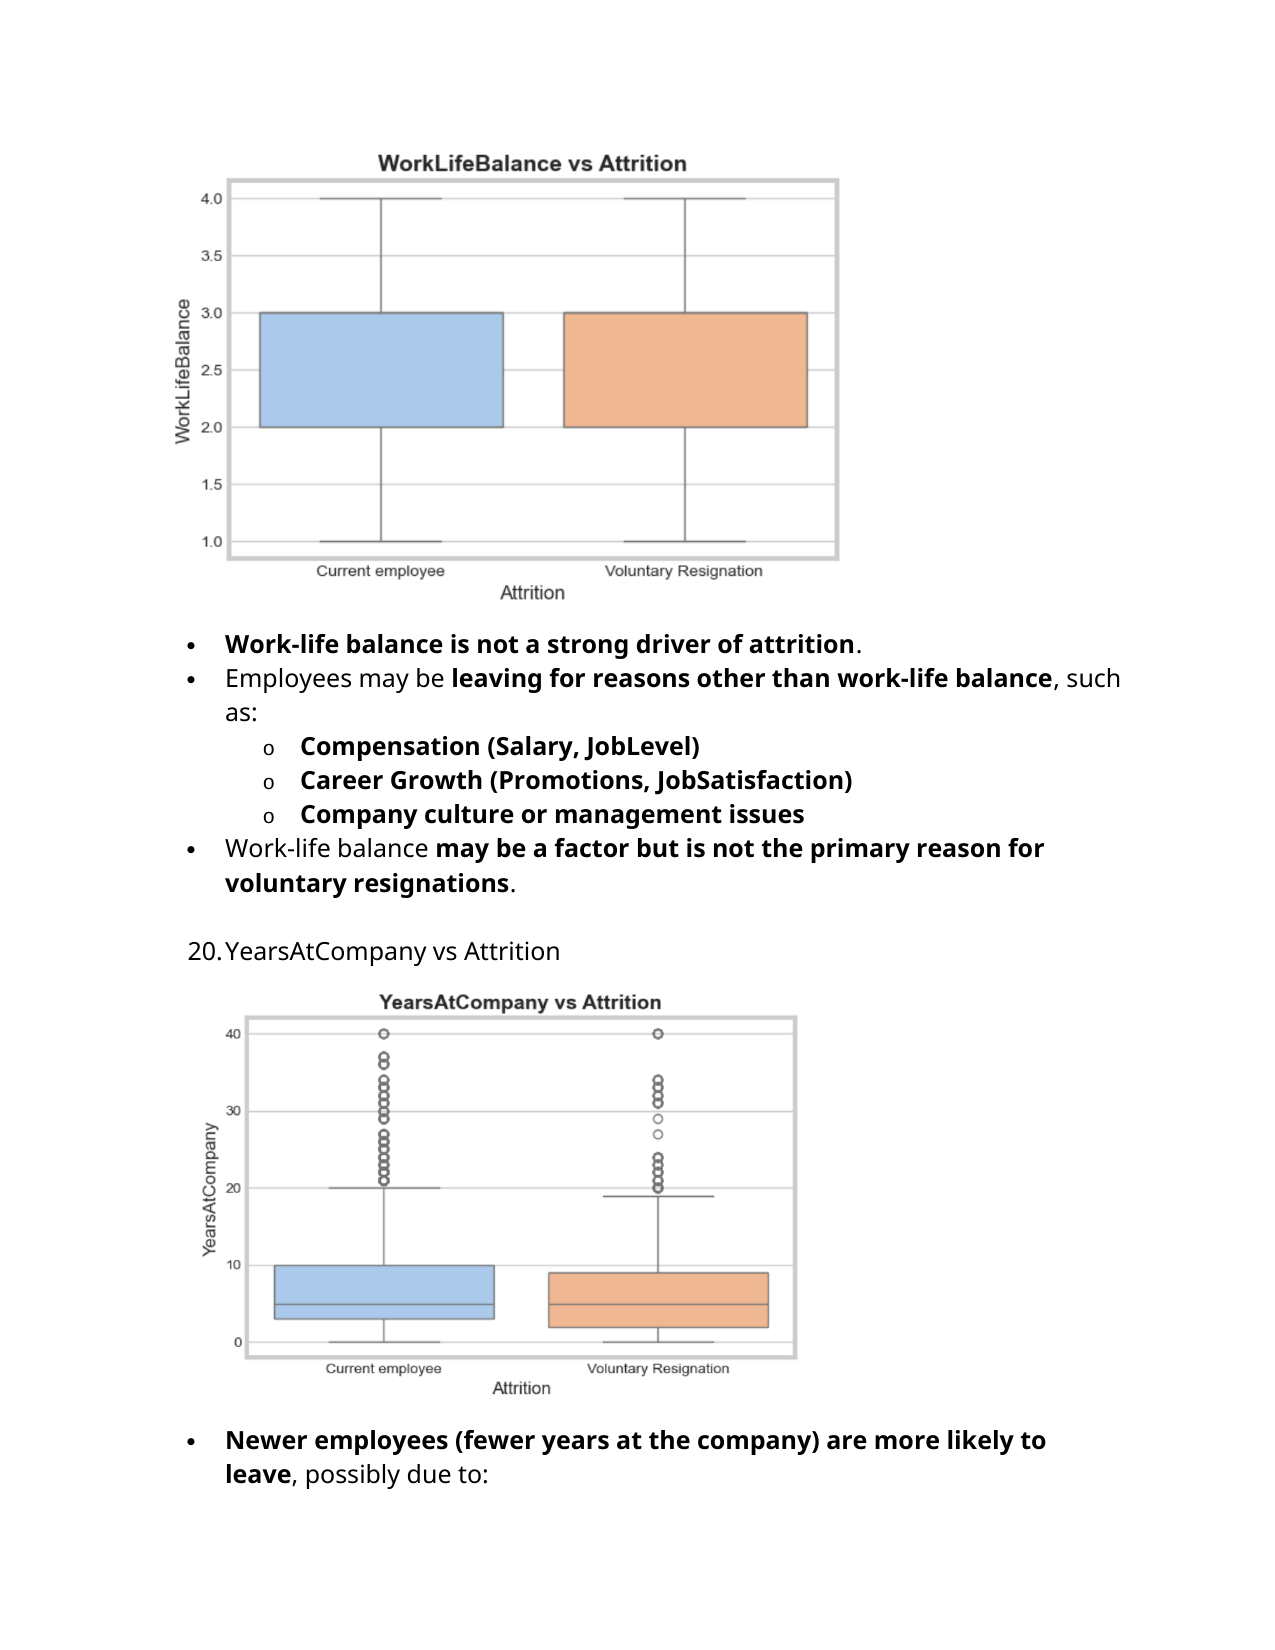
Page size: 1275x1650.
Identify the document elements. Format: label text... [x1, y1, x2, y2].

list Career Growth (Promotions, JobSatisfaction) [262, 763, 1125, 797]
list Company culture or management issues [262, 797, 1125, 831]
list Newer employees (fewer years at the company) are more likely to leave, possibly due to: [187, 1423, 1125, 1491]
list Employees may be leaving for reasons other than work-life balance, such as: [187, 661, 1125, 729]
list YearsAtCompany vs Attrition [187, 933, 1125, 967]
list Work-life balance is not a strong driver of attrition. [187, 627, 1125, 661]
list Work-life balance may be a factor but is not the primary reason for voluntary resignations. [187, 831, 1125, 899]
picture [150, 150, 847, 606]
picture [187, 988, 806, 1402]
list Compensation (Salary, JobLevel) [262, 729, 1125, 763]
